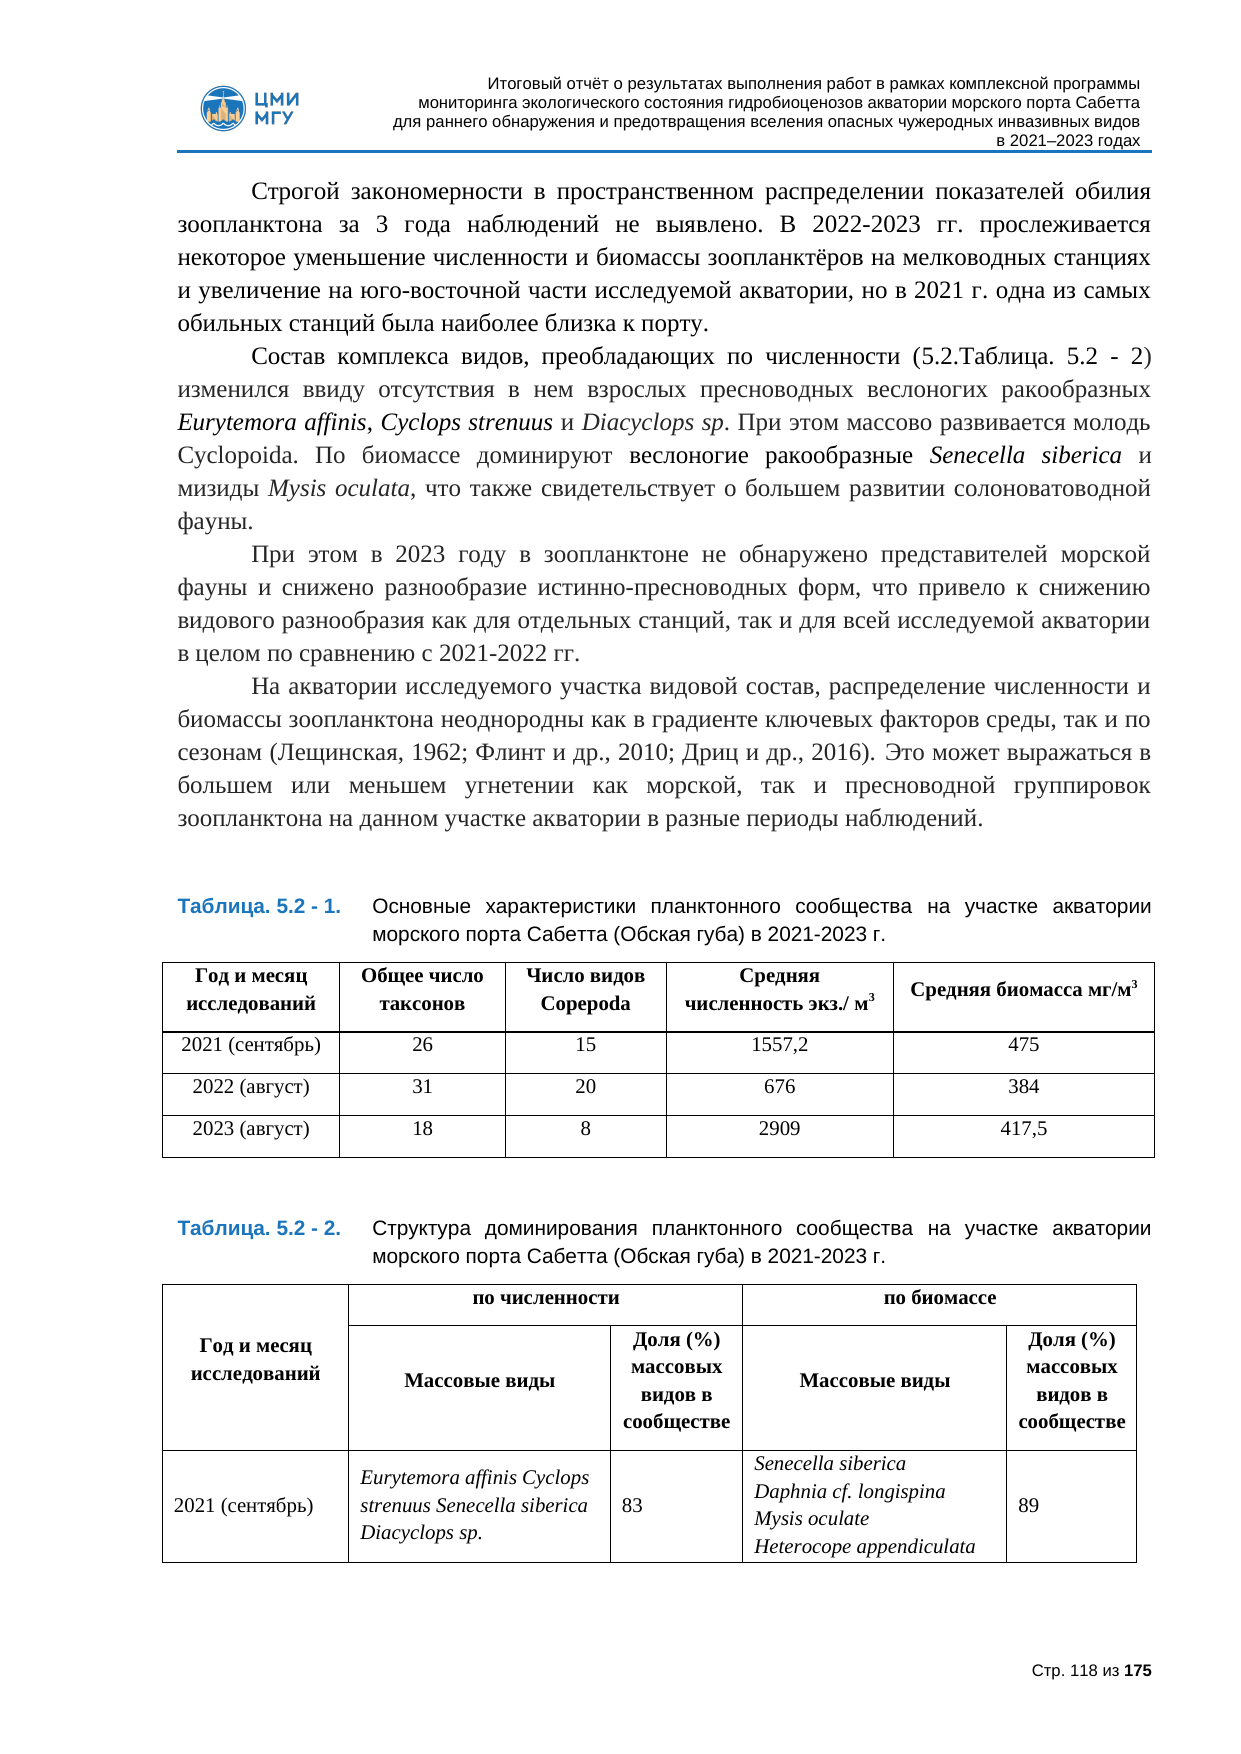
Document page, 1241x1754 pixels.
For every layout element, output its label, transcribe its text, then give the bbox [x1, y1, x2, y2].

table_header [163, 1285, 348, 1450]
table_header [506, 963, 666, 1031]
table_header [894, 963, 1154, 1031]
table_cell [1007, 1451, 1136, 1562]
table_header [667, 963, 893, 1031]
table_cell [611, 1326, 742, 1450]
text Структура доминирования планктонного сообщества на участке акватории морского порта Сабетта (Обская губа) в 2021-2023 г. [177, 1216, 1152, 1267]
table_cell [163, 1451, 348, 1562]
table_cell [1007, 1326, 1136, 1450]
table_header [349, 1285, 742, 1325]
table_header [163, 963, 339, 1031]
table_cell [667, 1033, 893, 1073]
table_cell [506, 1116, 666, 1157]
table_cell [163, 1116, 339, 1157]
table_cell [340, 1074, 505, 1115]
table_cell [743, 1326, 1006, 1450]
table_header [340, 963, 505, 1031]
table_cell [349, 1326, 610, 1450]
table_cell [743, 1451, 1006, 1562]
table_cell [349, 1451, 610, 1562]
picture [188, 73, 311, 144]
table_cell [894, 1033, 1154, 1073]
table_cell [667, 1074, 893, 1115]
text Основные характеристики планктонного сообщества на участке акватории морского порта Сабетта (Обская губа) в 2021-2023 г. [177, 894, 1152, 946]
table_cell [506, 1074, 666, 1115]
text Строгой закономерности в пространственном распределении показателей обилия зоопланктона за 3 года наблюдений не выявлено. В 2022-2023 гг. прослеживается некоторое уменьшение численности и биомассы зоопланктёров на мелководных станциях и увеличение на юго-восточной части исследуемой акватории, но в 2021 г. одна из самых обильных станций была наиболее близка к порту. [177, 176, 1152, 337]
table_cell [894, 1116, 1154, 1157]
text Состав комплекса видов, преобладающих по численности (Таблица. 5.2 - 14) изменился ввиду отсутствия в нем взрослых пресноводных веслоногих ракообразных Eurytemora affinis, Cyclops strenuus и Diacyclops sp. При этом массово развивается молодь Cyclopoida. По биомассе доминируют веслоногие ракообразные Senecella siberica и мизиды Mysis oculata, что также свидетельствует о большем развитии солоноватоводной фауны. [177, 341, 1152, 535]
text При этом в 2023 году в зоопланктоне не обнаружено представителей морской фауны и снижено разнообразие истинно-пресноводных форм, что привело к снижению видового разнообразия как для отдельных станций, так и для всей исследуемой акватории в целом по сравнению с 2021-2022 гг. [177, 539, 1152, 667]
text На акватории исследуемого участка видовой состав, распределение численности и биомассы зоопланктона неоднородны как в градиенте ключевых факторов среды, так и по сезонам (Лещинская, 1962; Флинт и др., 2010; Дриц и др., 2016). Это может выражаться в большем или меньшем угнетении как морской, так и пресноводной группировок зоопланктона на данном участке акватории в разные периоды наблюдений. [177, 671, 1152, 832]
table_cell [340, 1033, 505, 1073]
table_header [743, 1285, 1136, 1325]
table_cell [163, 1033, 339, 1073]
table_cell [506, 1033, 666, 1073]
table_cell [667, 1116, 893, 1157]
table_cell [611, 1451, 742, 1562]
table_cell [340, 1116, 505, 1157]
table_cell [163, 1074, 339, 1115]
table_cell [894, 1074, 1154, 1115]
